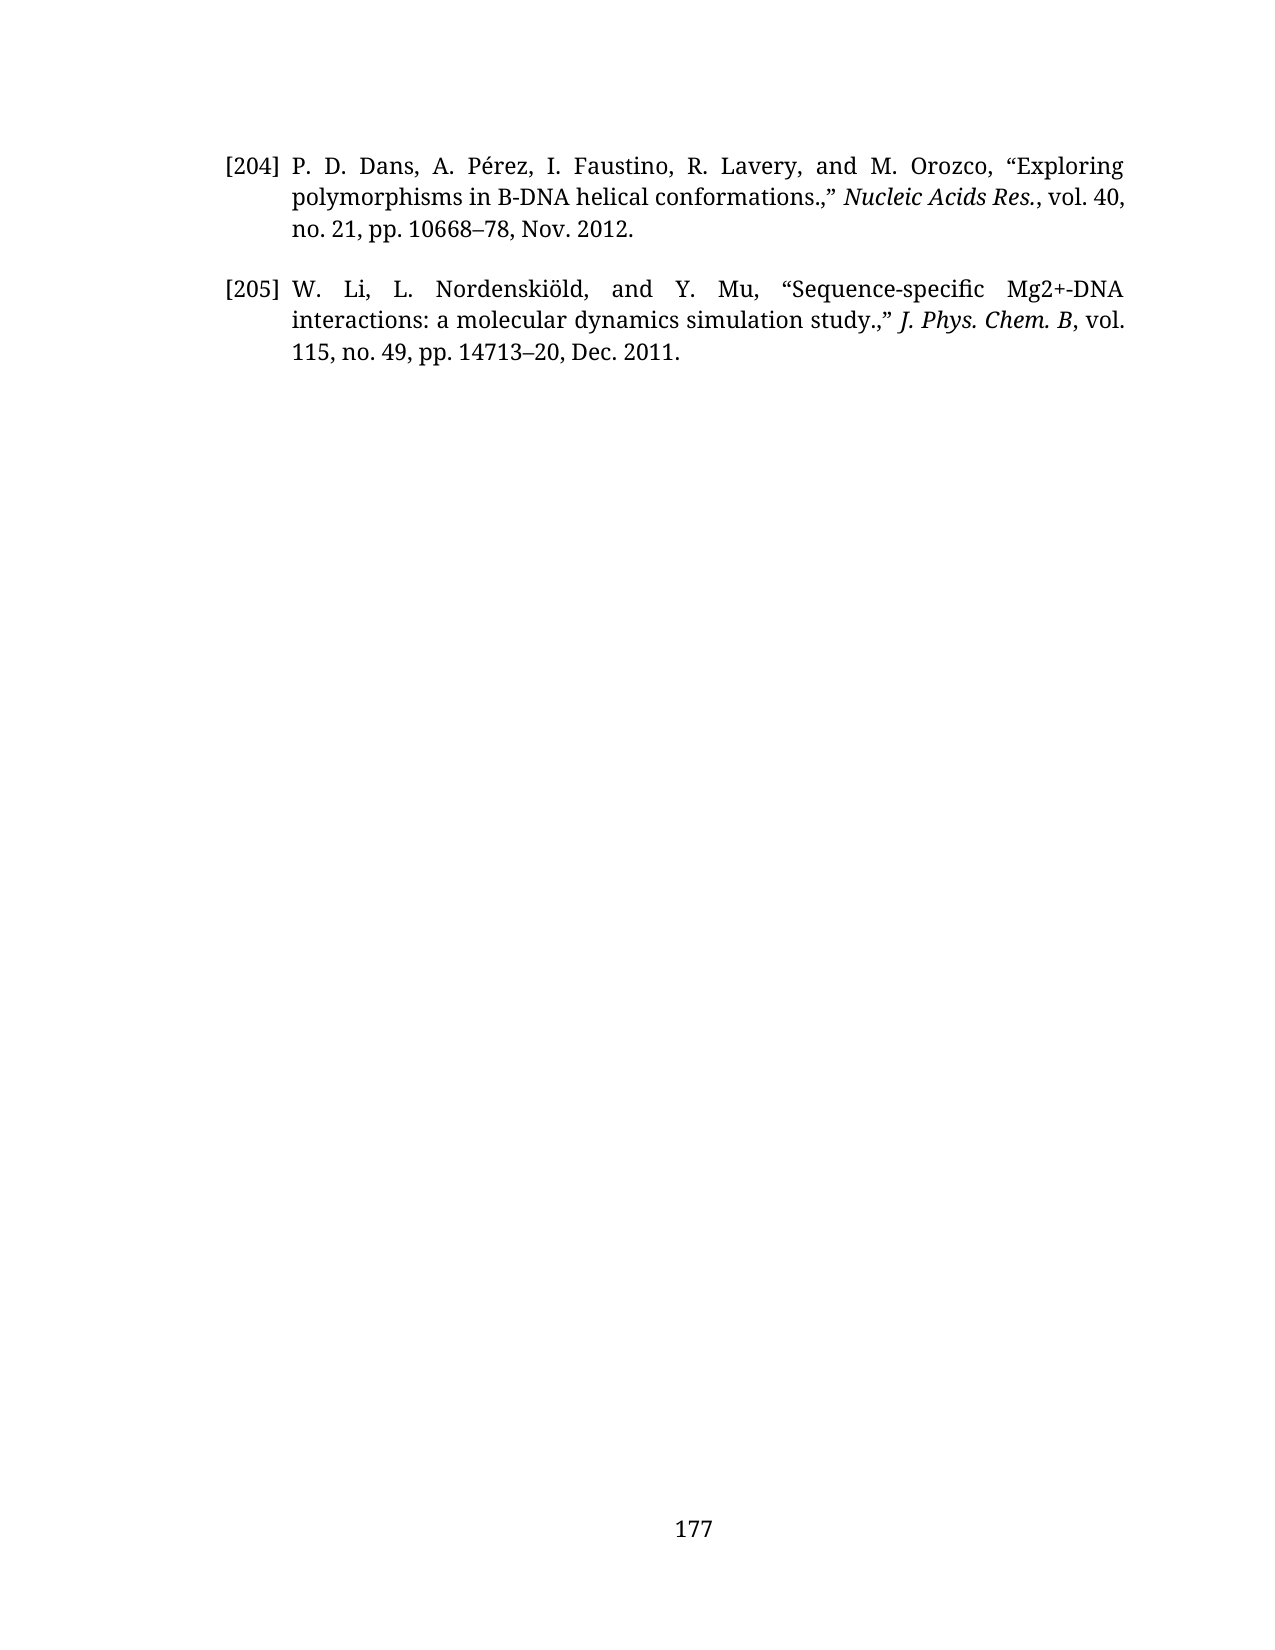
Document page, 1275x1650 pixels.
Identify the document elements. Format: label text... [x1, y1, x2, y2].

text [205] W. Li, L. Nordenskiöld, and Y. Mu, “Sequence-specific Mg2+-DNA interactions: a molecular dynamics simulation study.,” J. Phys. Chem. B, vol. 115, no. 49, pp. 14713–20, Dec. 2011. [225, 273, 1125, 367]
text [204] P. D. Dans, A. Pérez, I. Faustino, R. Lavery, and M. Orozco, “Exploring polymorphisms in B-DNA helical conformations.,” Nucleic Acids Res., vol. 40, no. 21, pp. 10668–78, Nov. 2012. [225, 150, 1125, 244]
